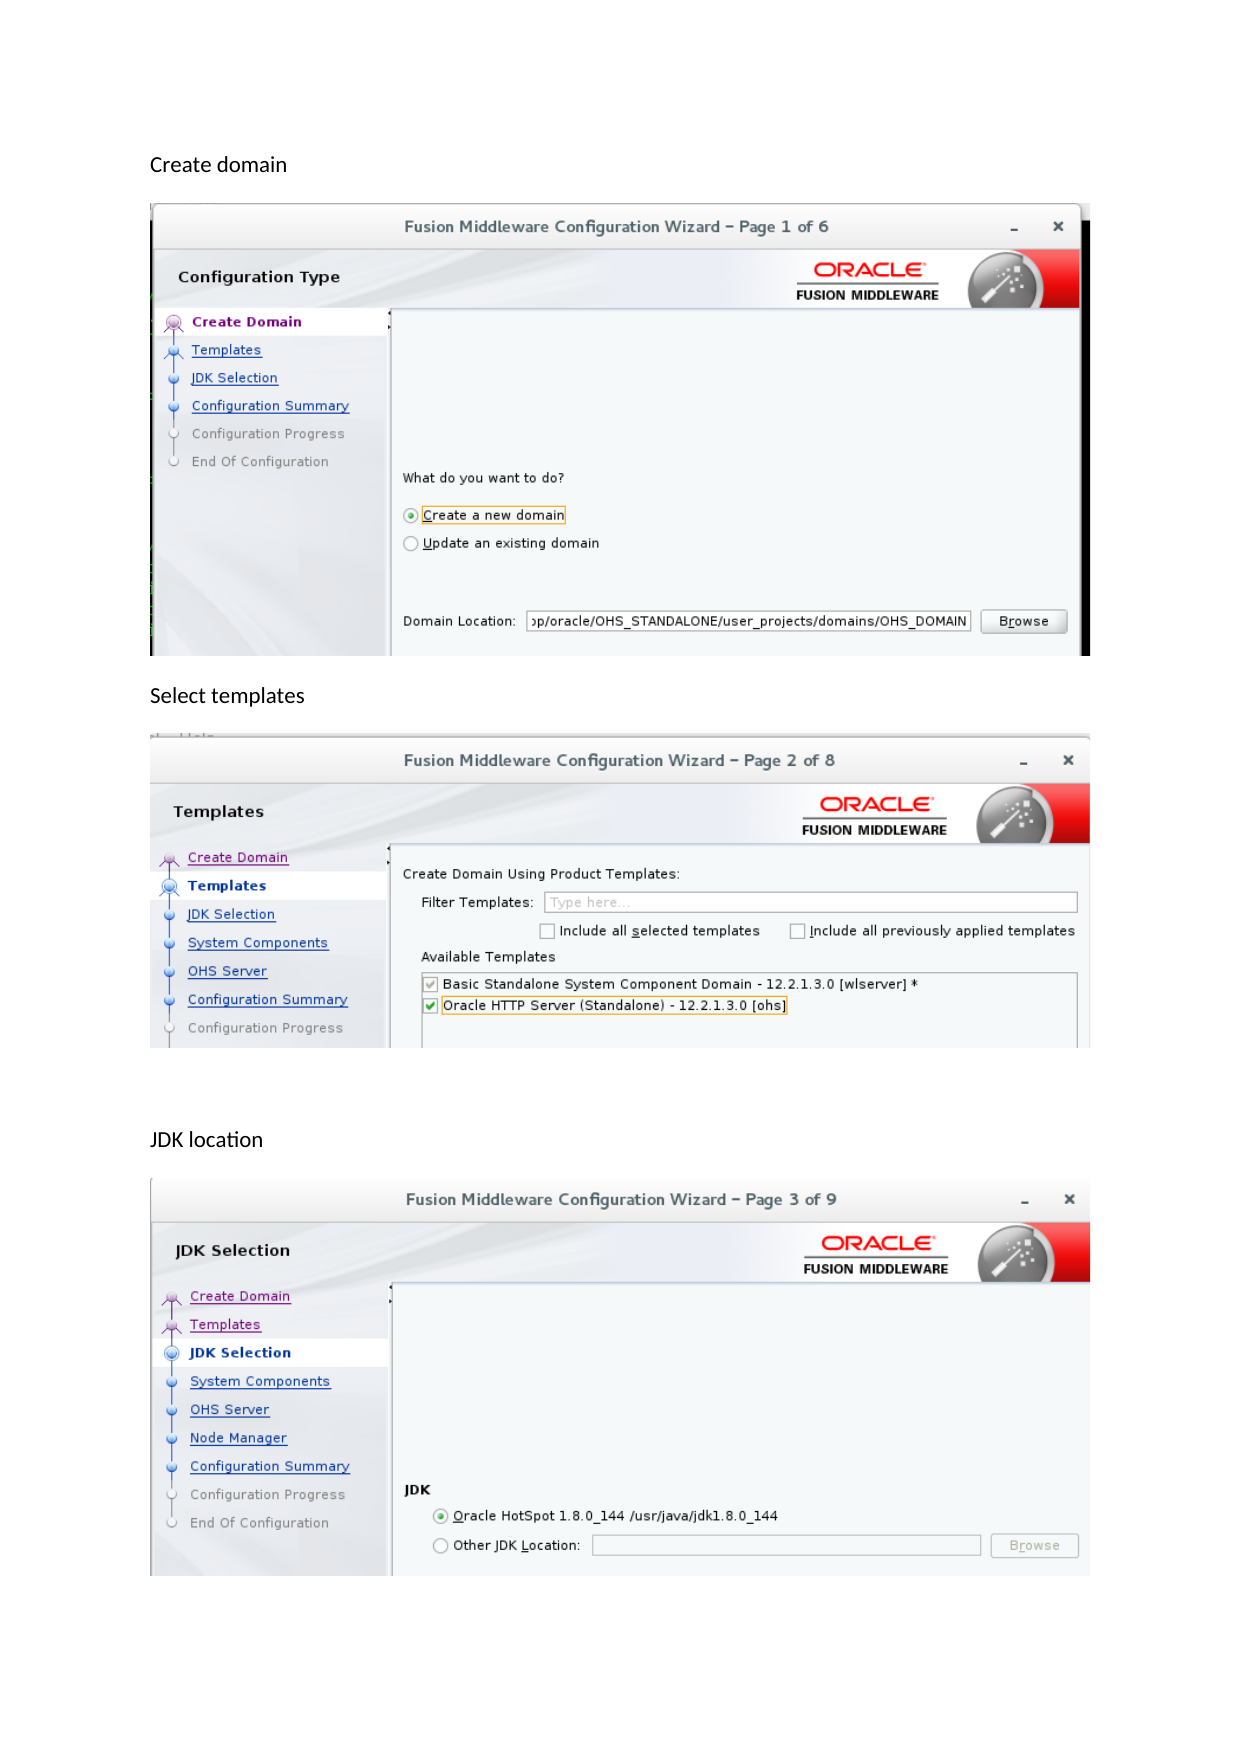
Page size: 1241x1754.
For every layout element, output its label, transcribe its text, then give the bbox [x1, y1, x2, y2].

picture [150, 733, 1091, 1048]
text JDK location [150, 1126, 1090, 1154]
picture [150, 203, 1091, 656]
picture [150, 1178, 1091, 1576]
text Select templates [150, 681, 1090, 709]
text Create domain [150, 150, 1090, 178]
